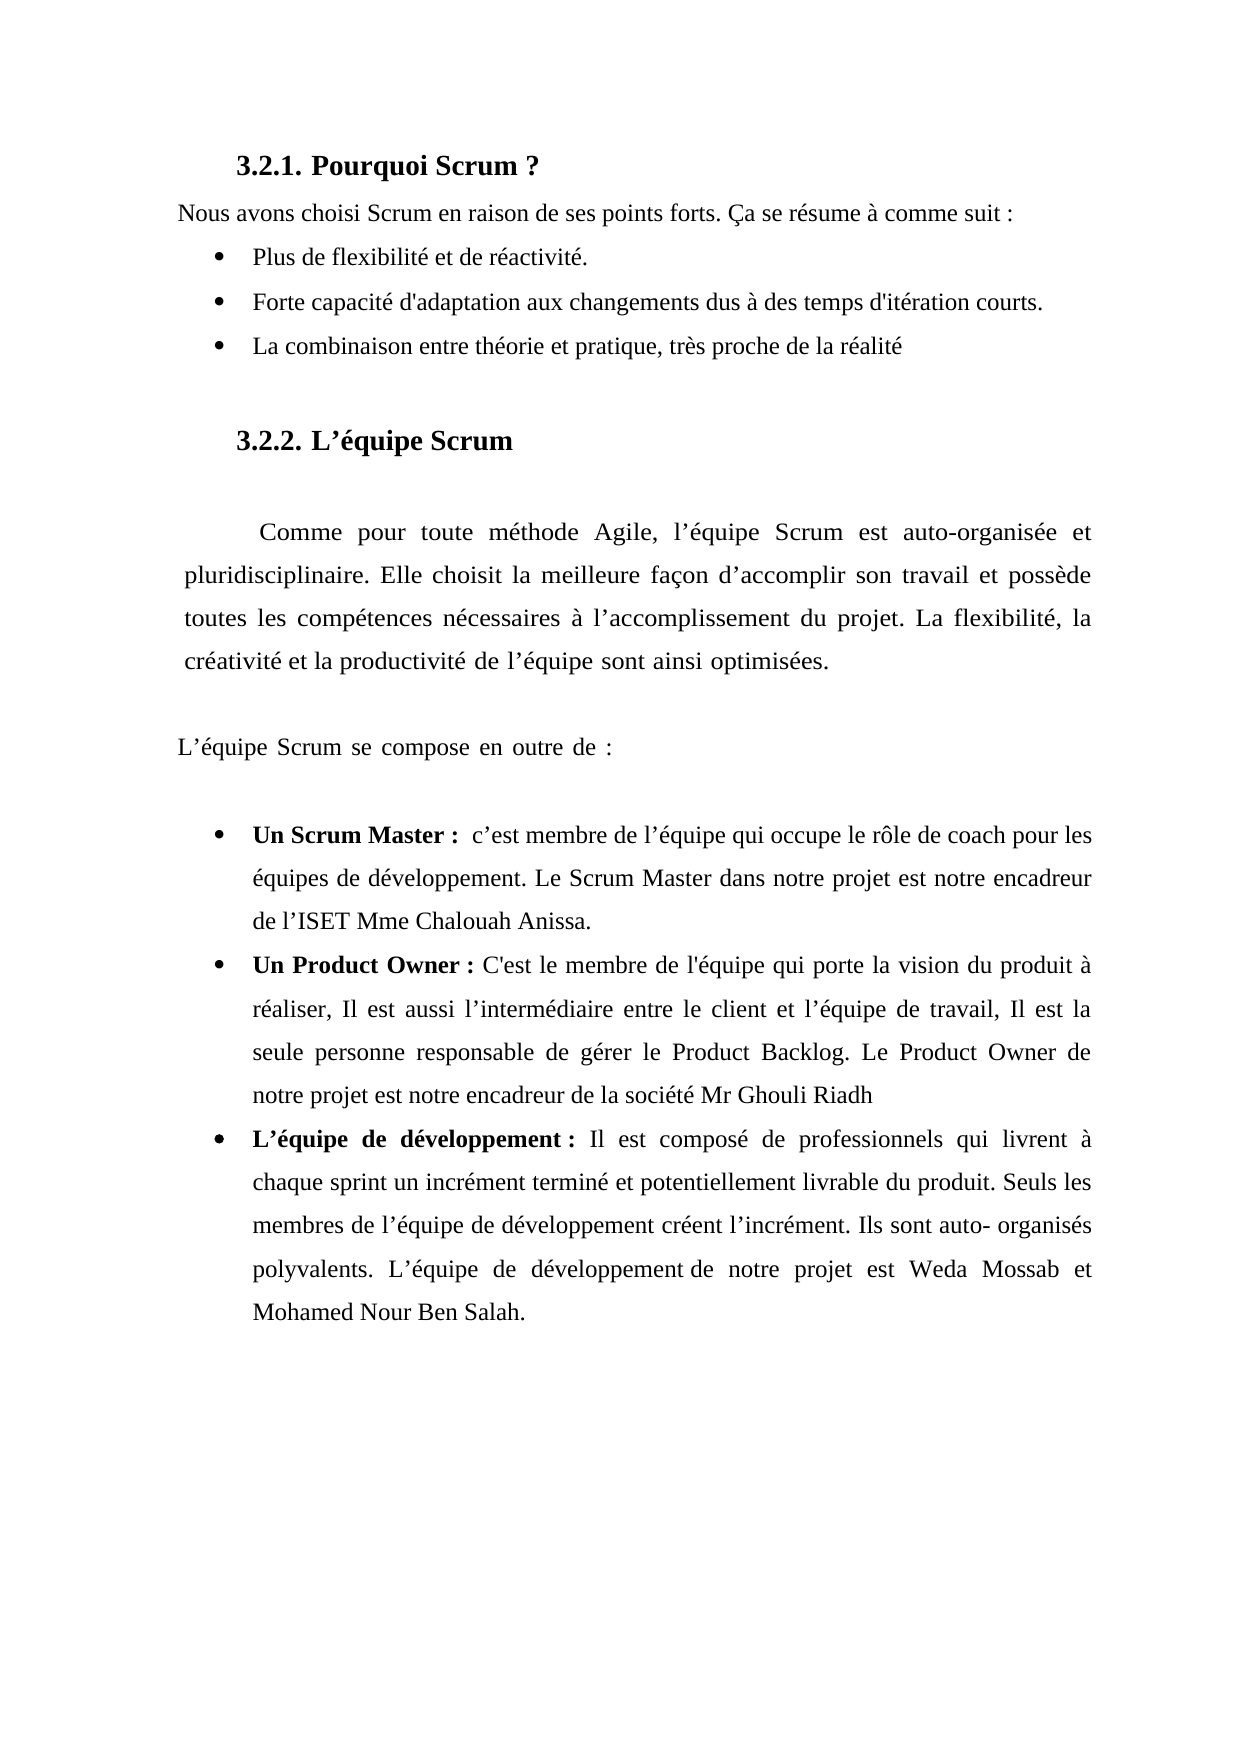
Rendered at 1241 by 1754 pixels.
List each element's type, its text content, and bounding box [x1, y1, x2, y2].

text Nous avons choisi Scrum en raison de ses points forts. Ça se résume à comme suit : [148, 198, 1093, 227]
list Un Scrum Master : c’est membre de l’équipe qui occupe le rôle de coach pour les équipes de développement. Le Scrum Master dans notre projet est notre encadreur de l’ISET Mme Chalouah Anissa. [215, 820, 1093, 935]
subtitle Pourquoi Scrum ? [236, 148, 1093, 181]
text Comme pour toute méthode Agile, l’équipe Scrum est auto-organisée et pluridisciplinaire. Elle choisit la meilleure façon d’accomplir son travail et possède toutes les compétences nécessaires à l’accomplissement du projet. La flexibilité, la créativité et la productivité de l’équipe sont ainsi optimisées. [184, 517, 1093, 675]
list L’équipe de développement : Il est composé de professionnels qui livrent à chaque sprint un incrément terminé et potentiellement livrable du produit. Seuls les membres de l’équipe de développement créent l’incrément. Ils sont auto- organisés polyvalents. L’équipe de développement de notre projet est Weda Mossab et Mohamed Nour Ben Salah. [215, 1124, 1093, 1326]
list Plus de flexibilité et de réactivité. [215, 242, 1093, 271]
text L’équipe Scrum se compose en outre de : [148, 732, 1093, 761]
list Un Product Owner : C'est le membre de l'équipe qui porte la vision du produit à réaliser, Il est aussi l’intermédiaire entre le client et l’équipe de travail, Il est la seule personne responsable de gérer le Product Backlog. Le Product Owner de notre projet est notre encadreur de la société Mr Ghouli Riadh [215, 951, 1093, 1109]
list La combinaison entre théorie et pratique, très proche de la réalité [215, 331, 1093, 360]
subtitle L’équipe Scrum [236, 423, 1093, 457]
list Forte capacité d'adaptation aux changements dus à des temps d'itération courts. [215, 287, 1093, 316]
